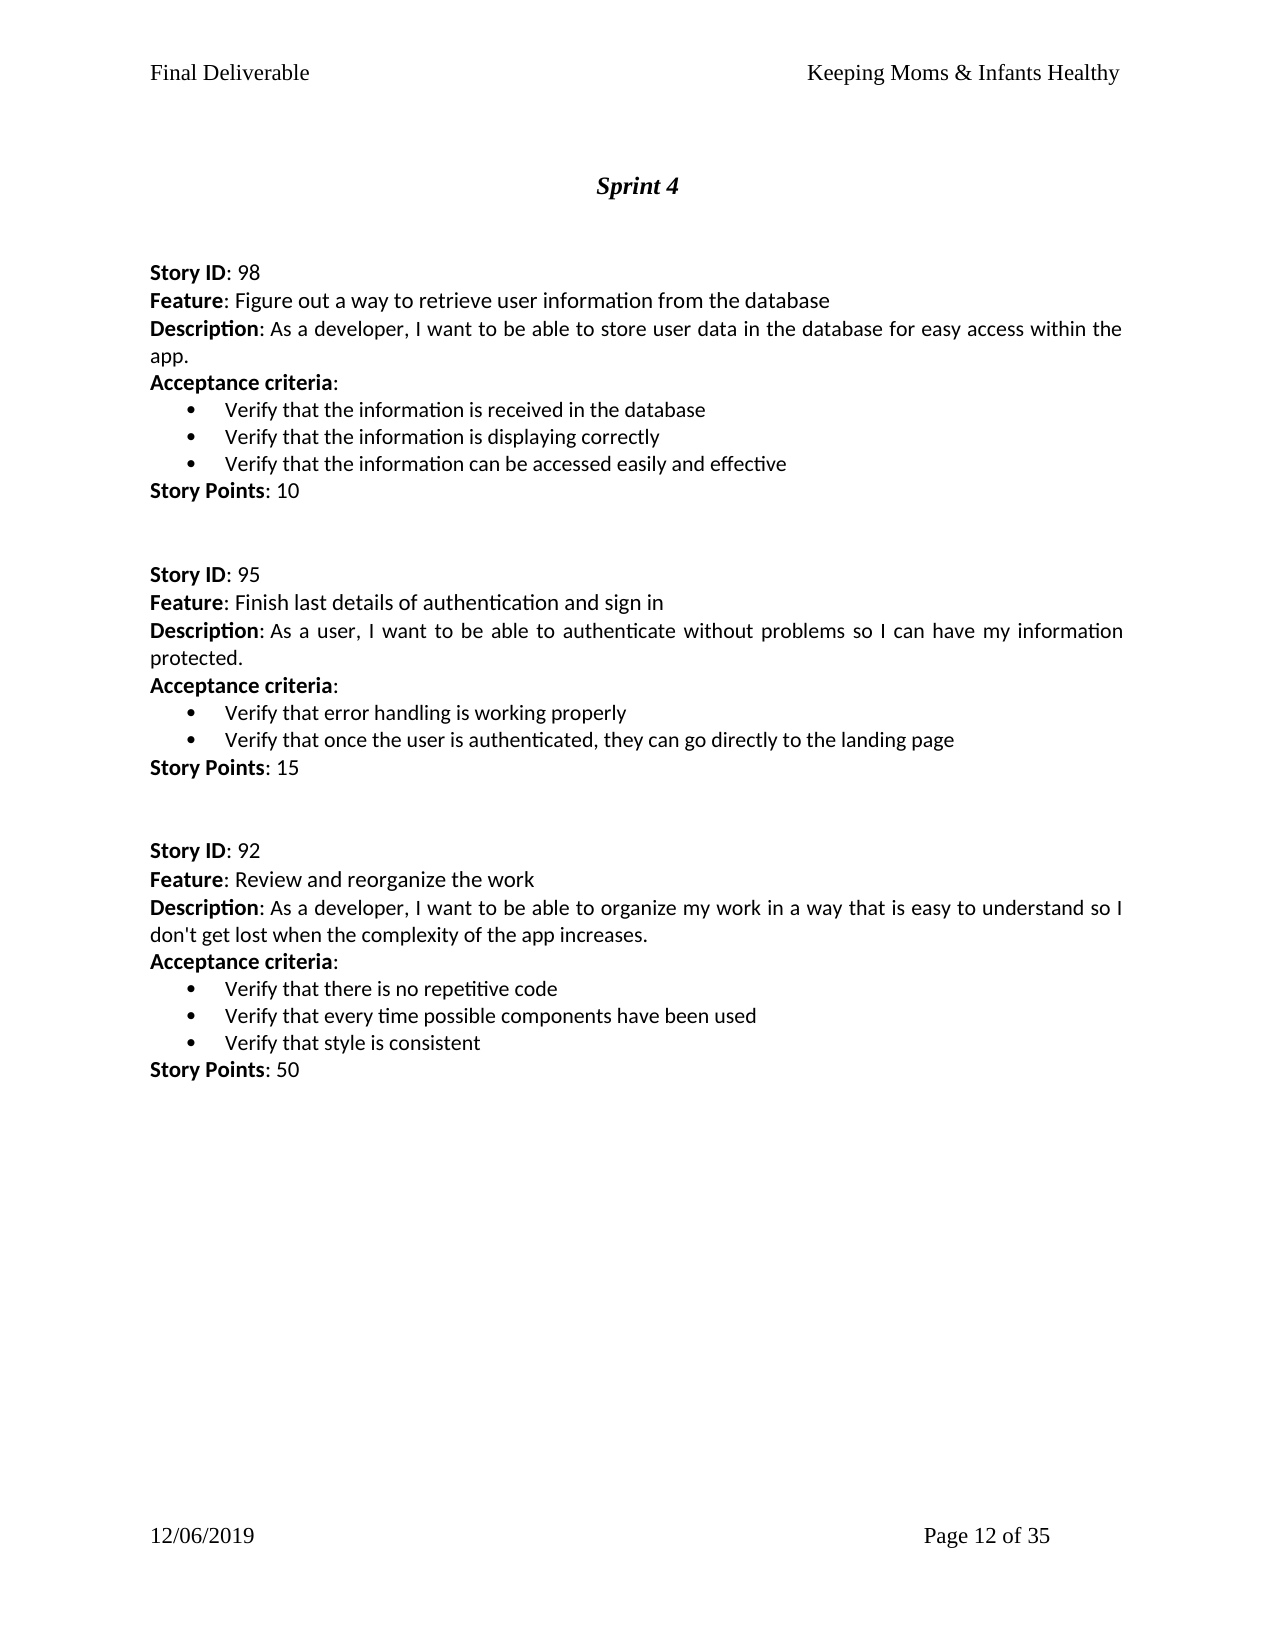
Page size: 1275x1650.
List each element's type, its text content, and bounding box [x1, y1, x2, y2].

list Verify that the information can be accessed easily and effective [187, 450, 1125, 476]
list Verify that the information is received in the database [187, 396, 1125, 423]
list Verify that the information is displaying correctly [187, 423, 1125, 450]
text Story ID: 98 [150, 258, 1125, 286]
text Story Points: 50 [150, 1055, 1125, 1083]
list Verify that once the user is authenticated, they can go directly to the landing page [187, 726, 1125, 753]
list Verify that style is consistent [187, 1029, 1125, 1055]
text Feature: Figure out a way to retrieve user information from the database [150, 286, 1125, 314]
text Acceptance criteria: [150, 947, 1125, 975]
text Description: As a developer, I want to be able to store user data in the database for easy access within the app. [150, 314, 1125, 368]
text Acceptance criteria: [150, 671, 1125, 699]
text Description: As a user, I want to be able to authenticate without problems so I can have my information protected. [150, 617, 1125, 671]
text Feature: Finish last details of authentication and sign in [150, 588, 1125, 617]
text Story Points: 10 [150, 476, 1125, 504]
text Description: As a developer, I want to be able to organize my work in a way that is easy to understand so I don't get lost when the complexity of the app increases. [150, 893, 1125, 947]
text Story ID: 95 [150, 561, 1125, 588]
list Verify that there is no repetitive code [187, 975, 1125, 1002]
text Acceptance criteria: [150, 368, 1125, 396]
list Verify that every time possible components have been used [187, 1002, 1125, 1029]
text Story Points: 15 [150, 753, 1125, 781]
text Feature: Review and reorganize the work [150, 865, 1125, 893]
list Verify that error handling is working properly [187, 699, 1125, 726]
text Story ID: 92 [150, 837, 1125, 865]
subtitle Sprint 4 [150, 171, 1125, 200]
